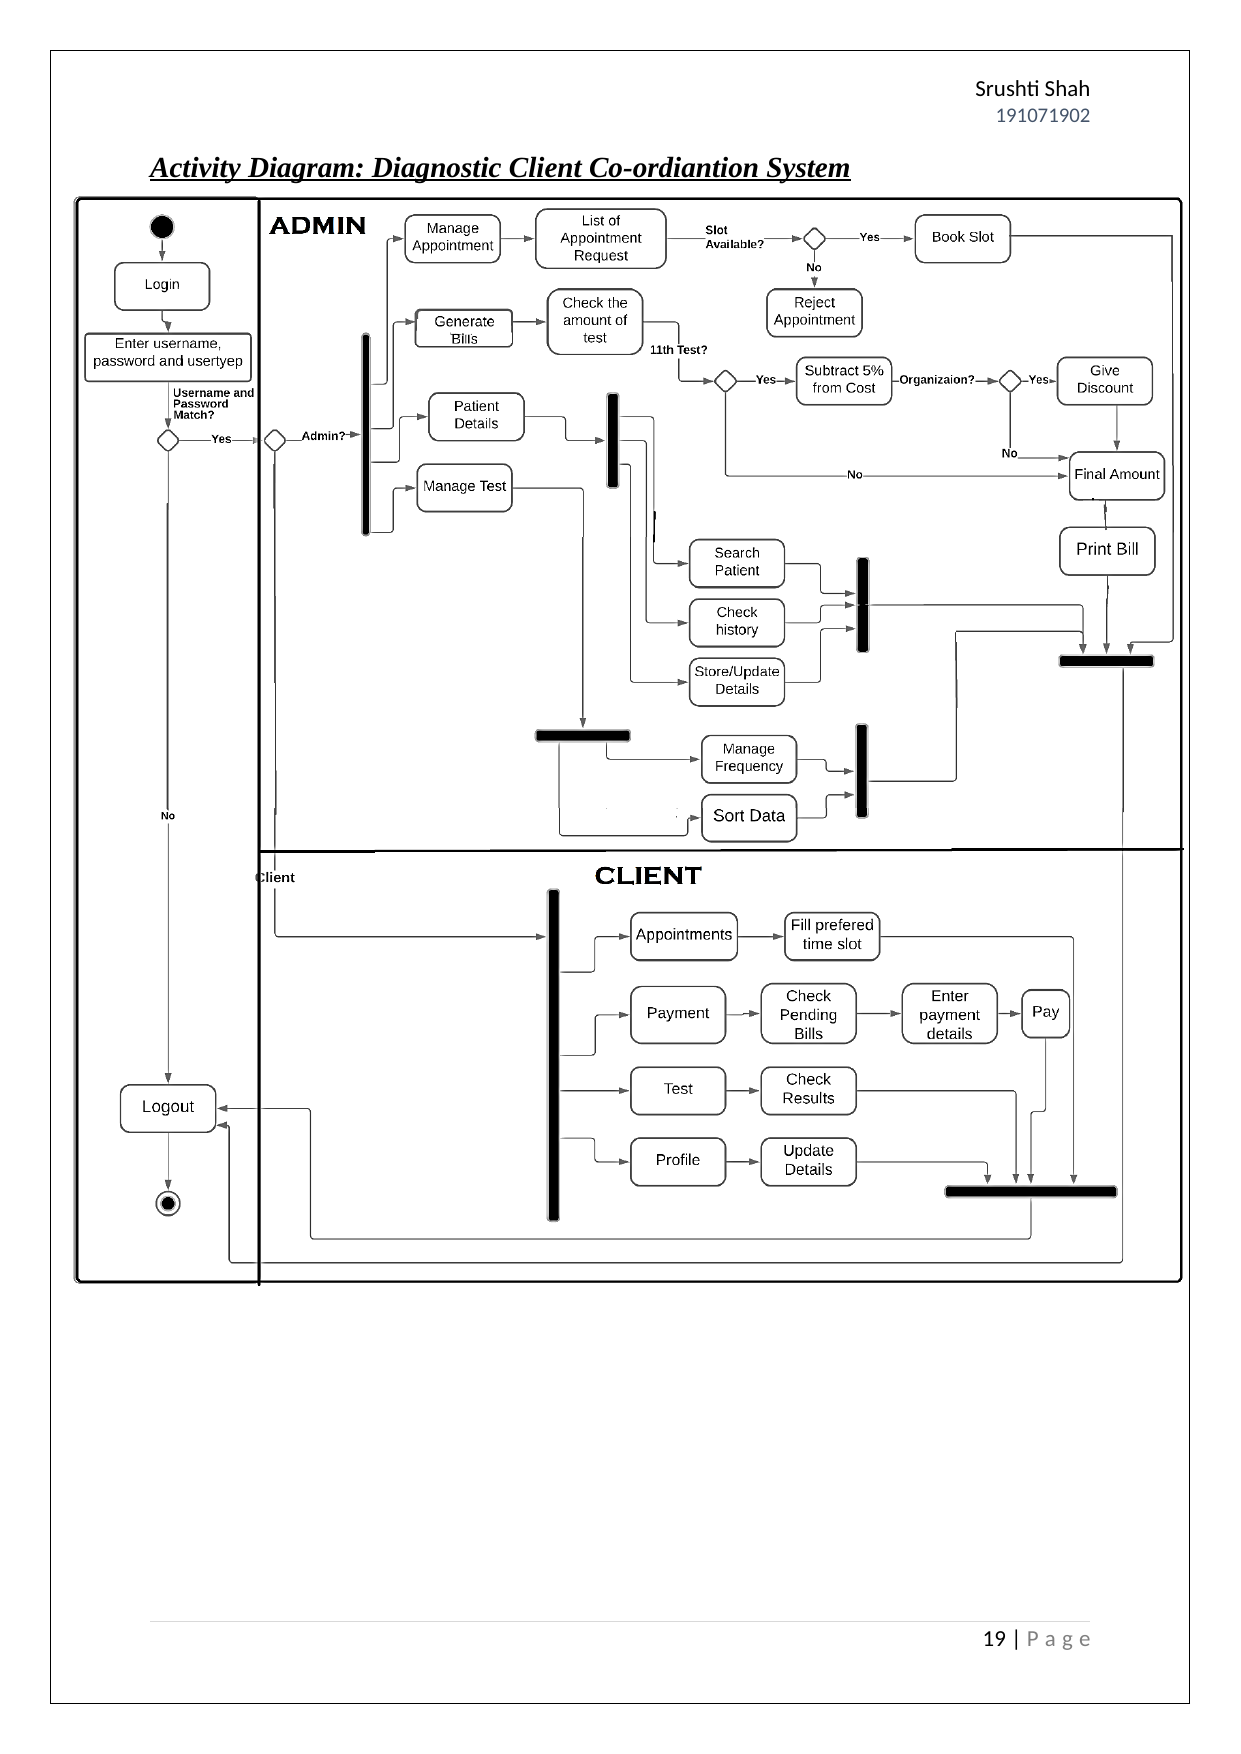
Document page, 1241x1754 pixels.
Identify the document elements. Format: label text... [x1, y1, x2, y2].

text Activity Diagram: Diagnostic Client Co-ordiantion System [61, 150, 865, 185]
picture [61, 185, 1187, 1304]
